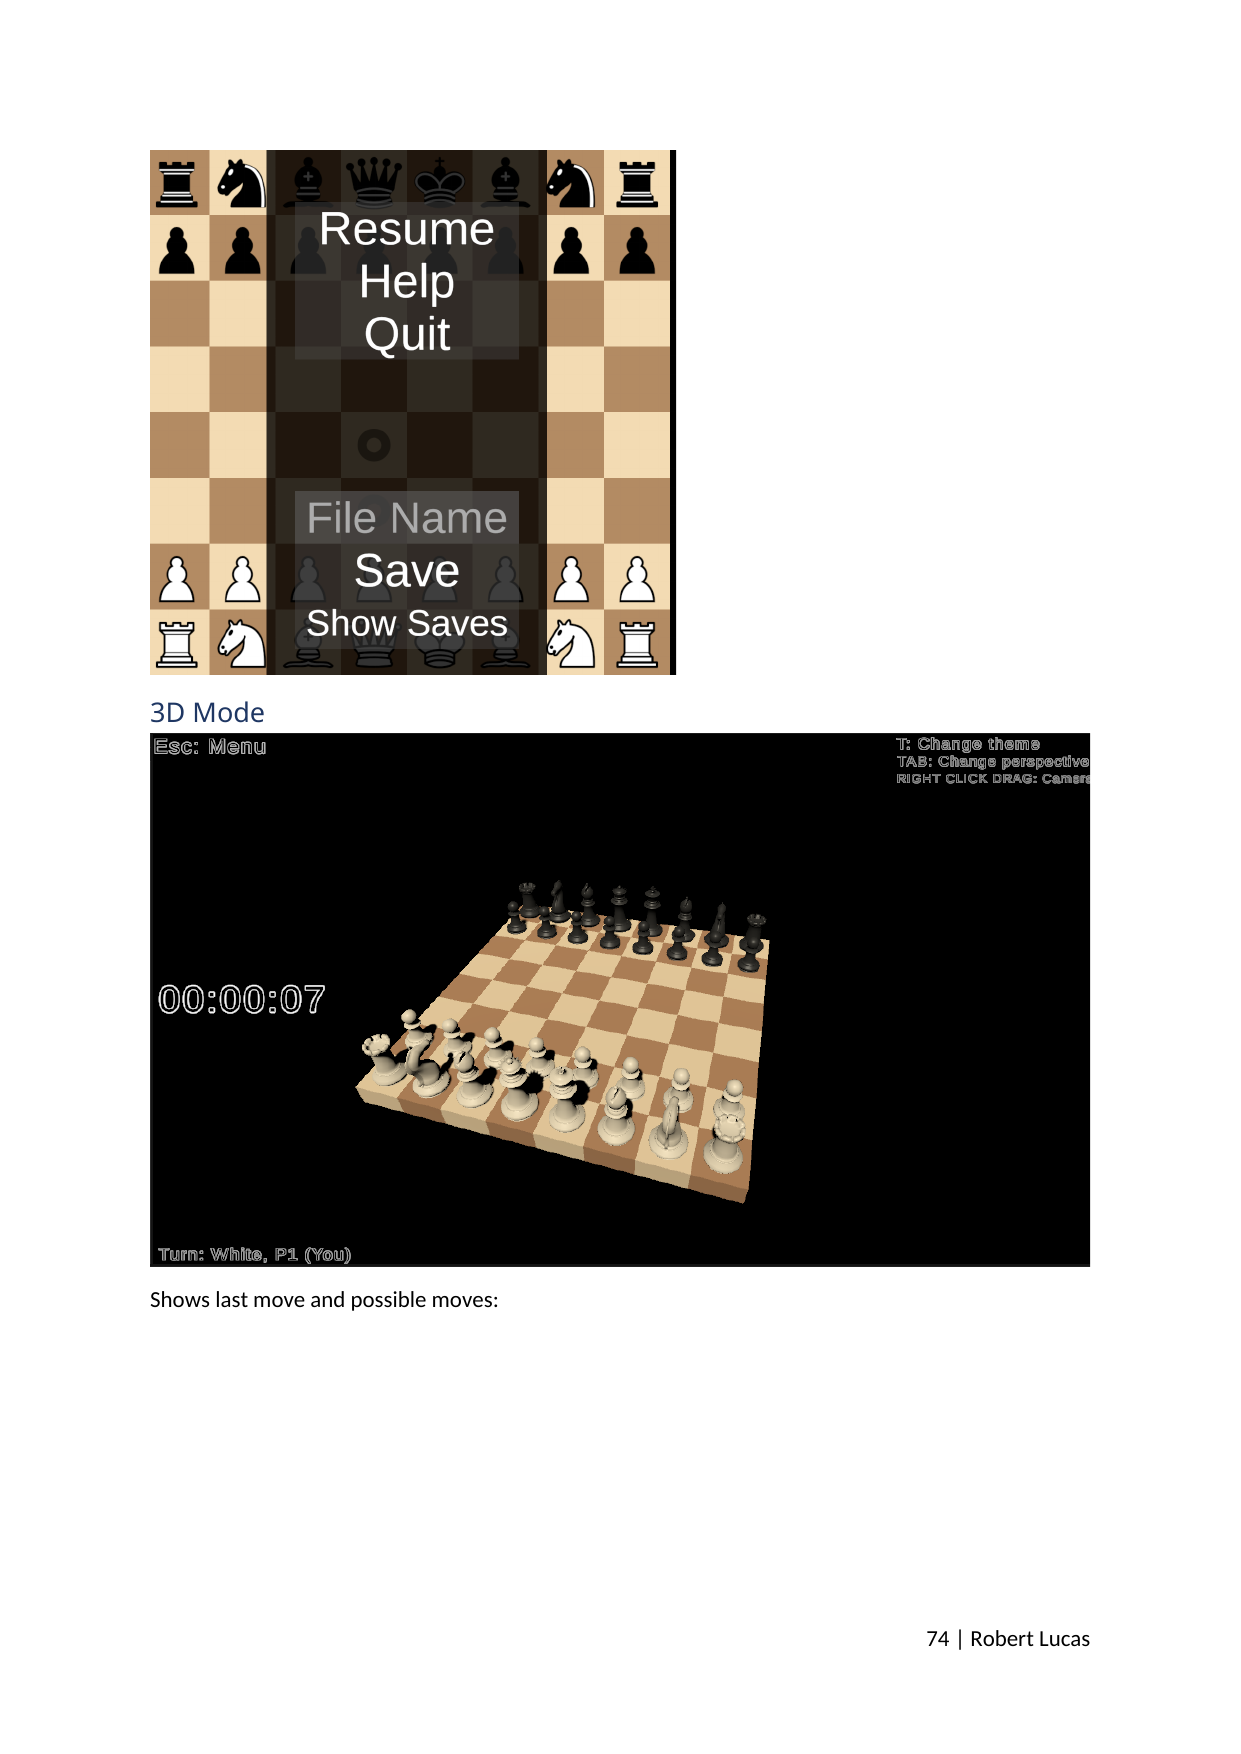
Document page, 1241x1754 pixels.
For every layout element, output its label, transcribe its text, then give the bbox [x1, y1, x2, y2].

picture [150, 733, 1091, 1267]
subtitle 3D Mode [150, 694, 1090, 731]
text Shows last move and possible moves: [150, 1286, 1090, 1313]
picture [150, 150, 677, 675]
